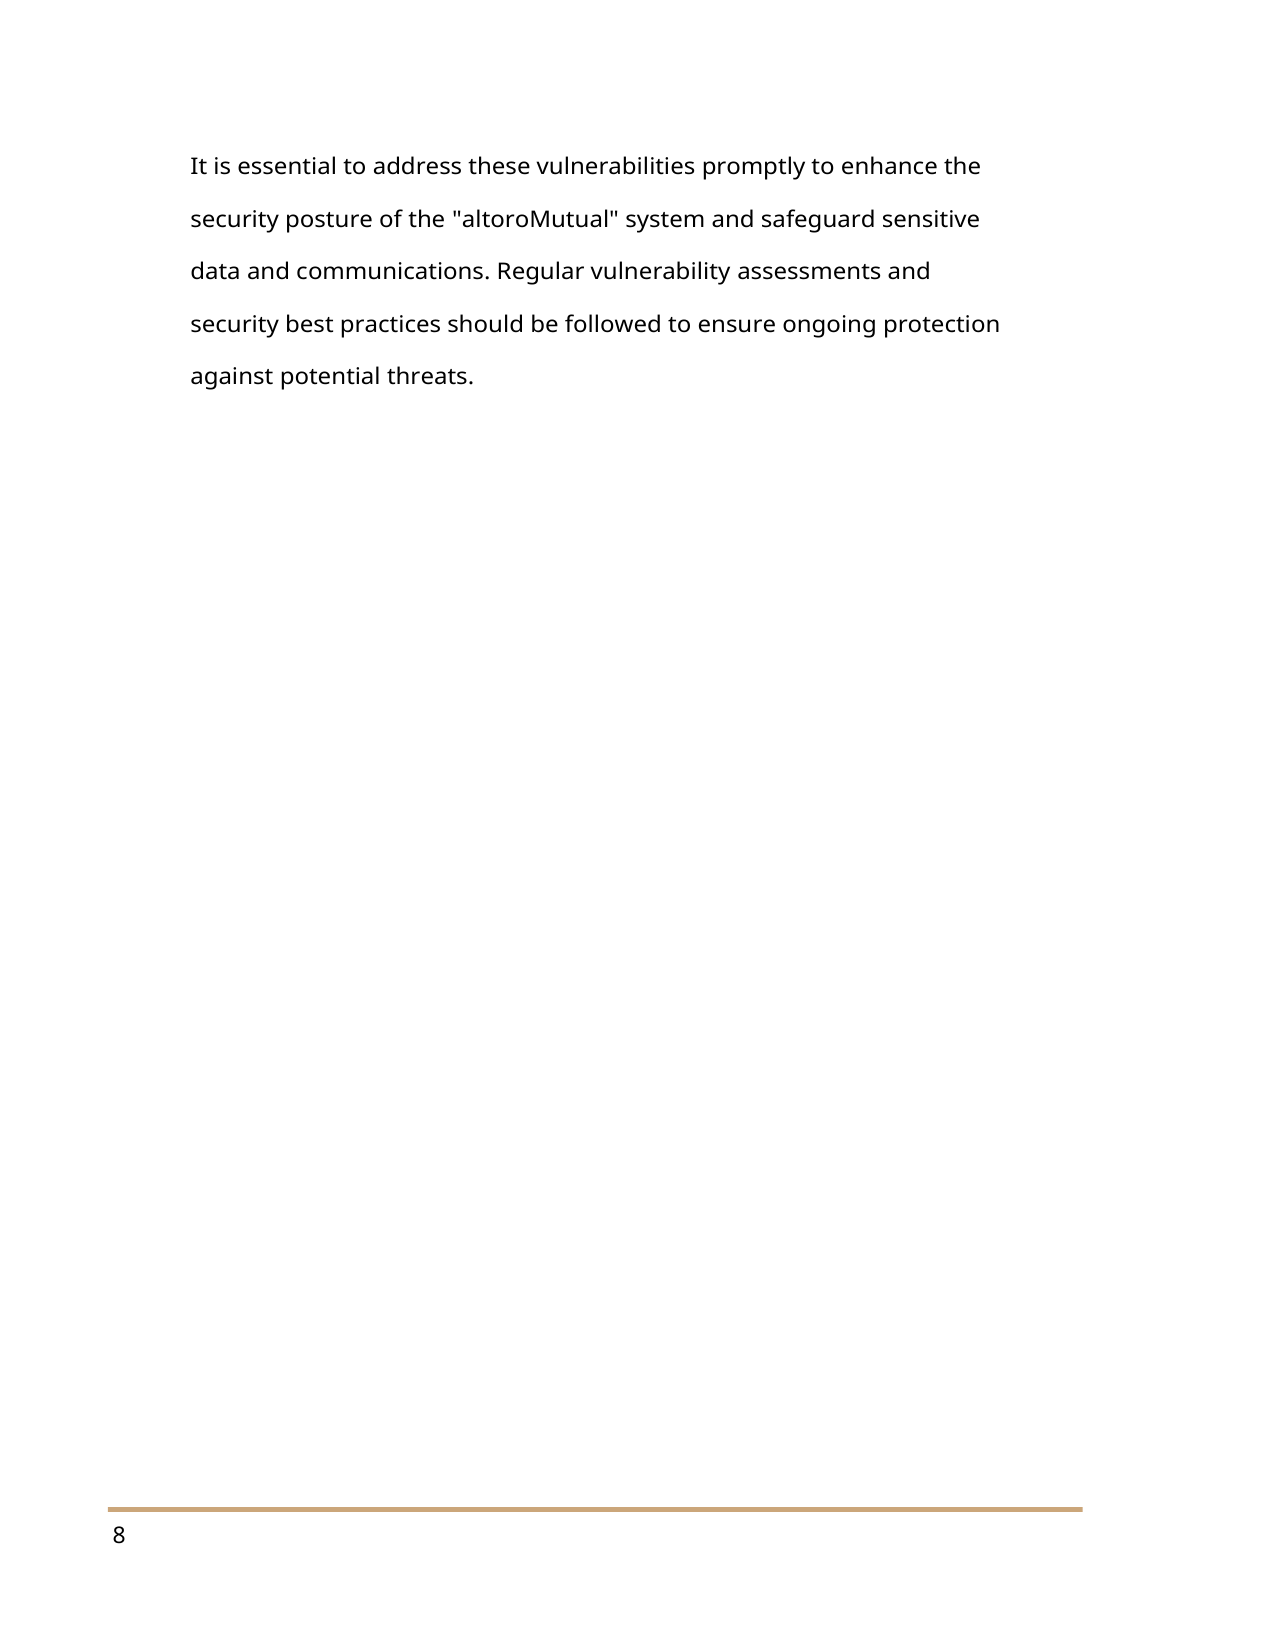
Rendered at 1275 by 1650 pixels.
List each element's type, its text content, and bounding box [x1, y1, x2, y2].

text It is essential to address these vulnerabilities promptly to enhance the security posture of the "altoroMutual" system and safeguard sensitive data and communications. Regular vulnerability assessments and security best practices should be followed to ensure ongoing protection against potential threats. [190, 150, 1005, 391]
picture [107, 1507, 1083, 1512]
